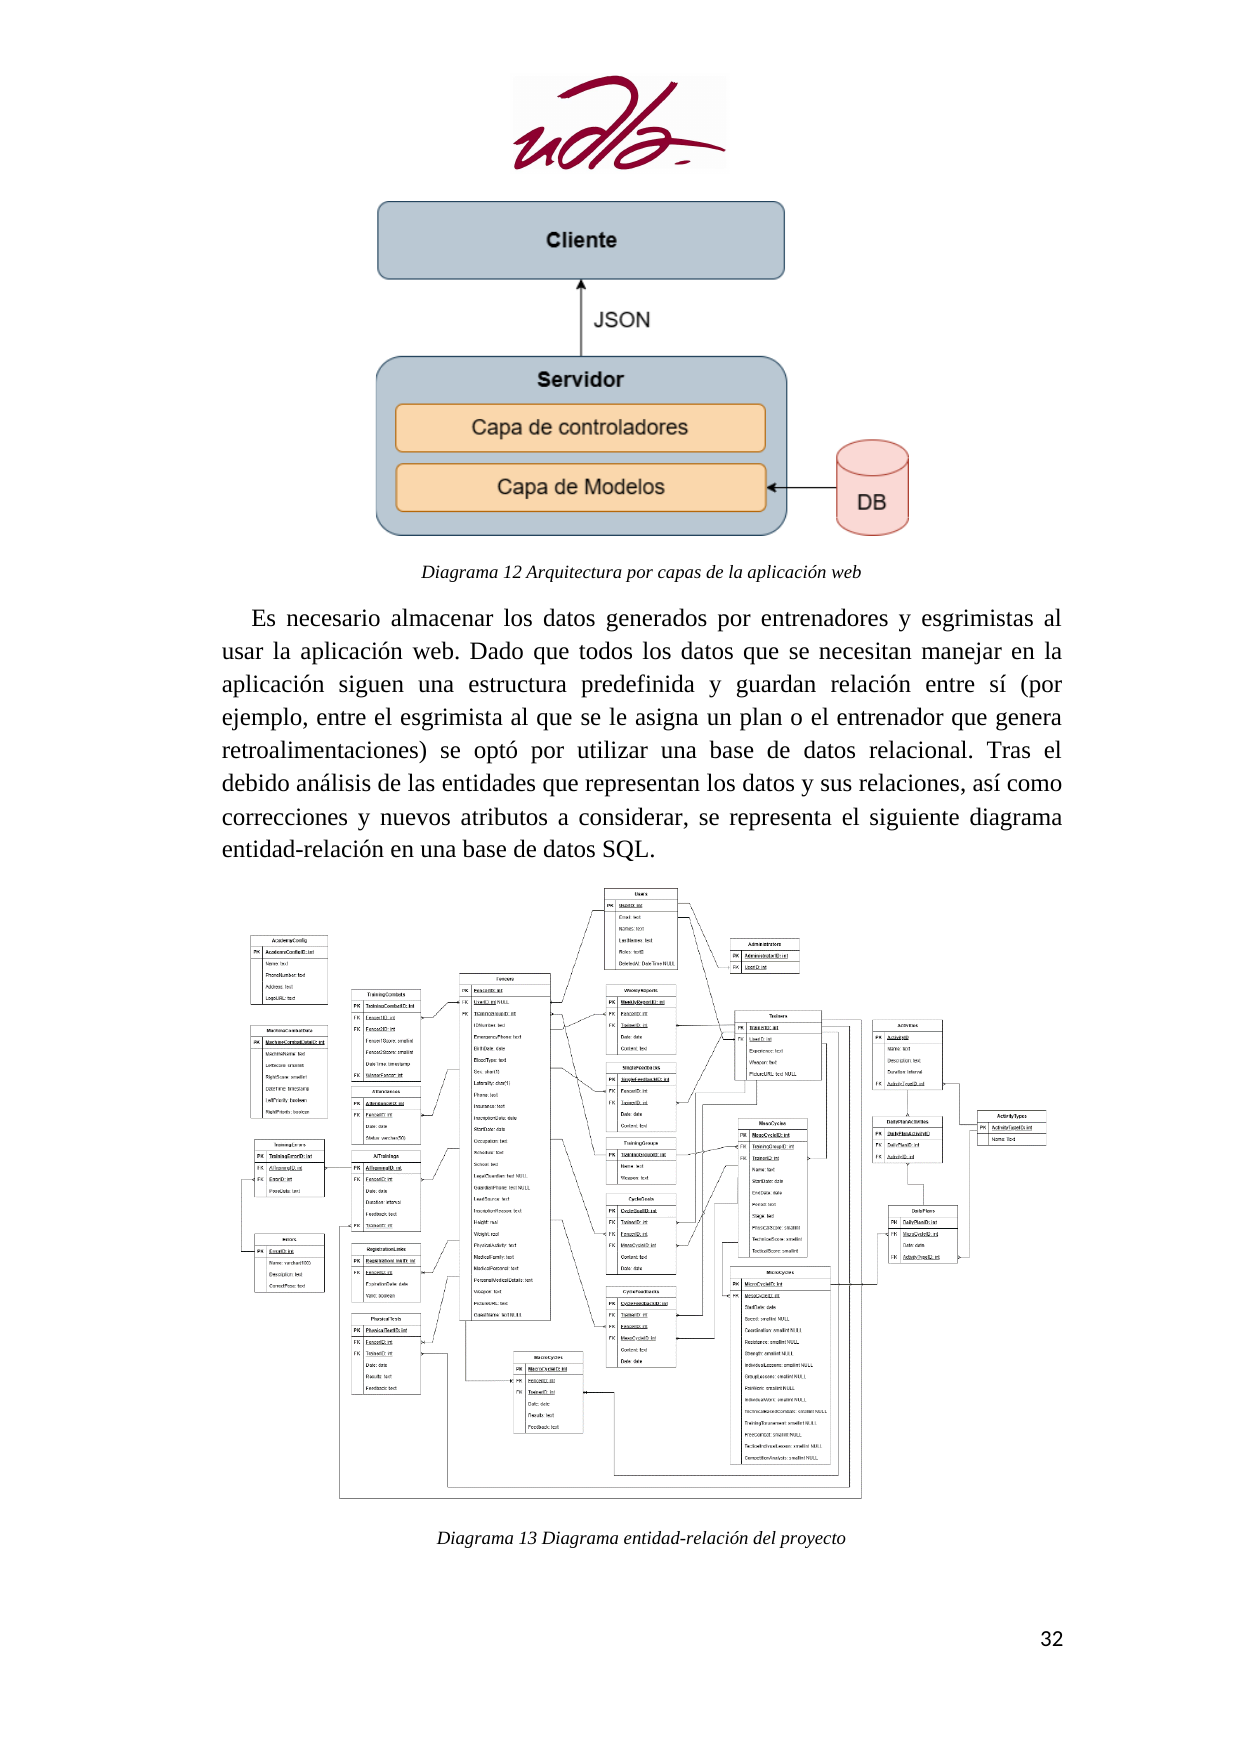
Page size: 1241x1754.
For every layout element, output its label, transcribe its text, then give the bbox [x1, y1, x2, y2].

picture [375, 201, 909, 536]
text Diagrama 12 Arquitectura por capas de la aplicación web [222, 561, 1063, 583]
picture [509, 73, 731, 174]
text Diagrama 13 Diagrama entidad-relación del proyecto [222, 1527, 1063, 1548]
picture [238, 888, 1047, 1502]
text Es necesario almacenar los datos generados por entrenadores y esgrimistas al usar la aplicación web. Dado que todos los datos que se necesitan manejar en la aplicación siguen una estructura predefinida y guardan relación entre sí (por ejemplo, entre el esgrimista al que se le asigna un plan o el entrenador que genera retroalimentaciones) se optó por utilizar una base de datos relacional. Tras el debido análisis de las entidades que representan los datos y sus relaciones, así como correcciones y nuevos atributos a considerar, se representa el siguiente diagrama entidad-relación en una base de datos SQL. [222, 603, 1063, 863]
